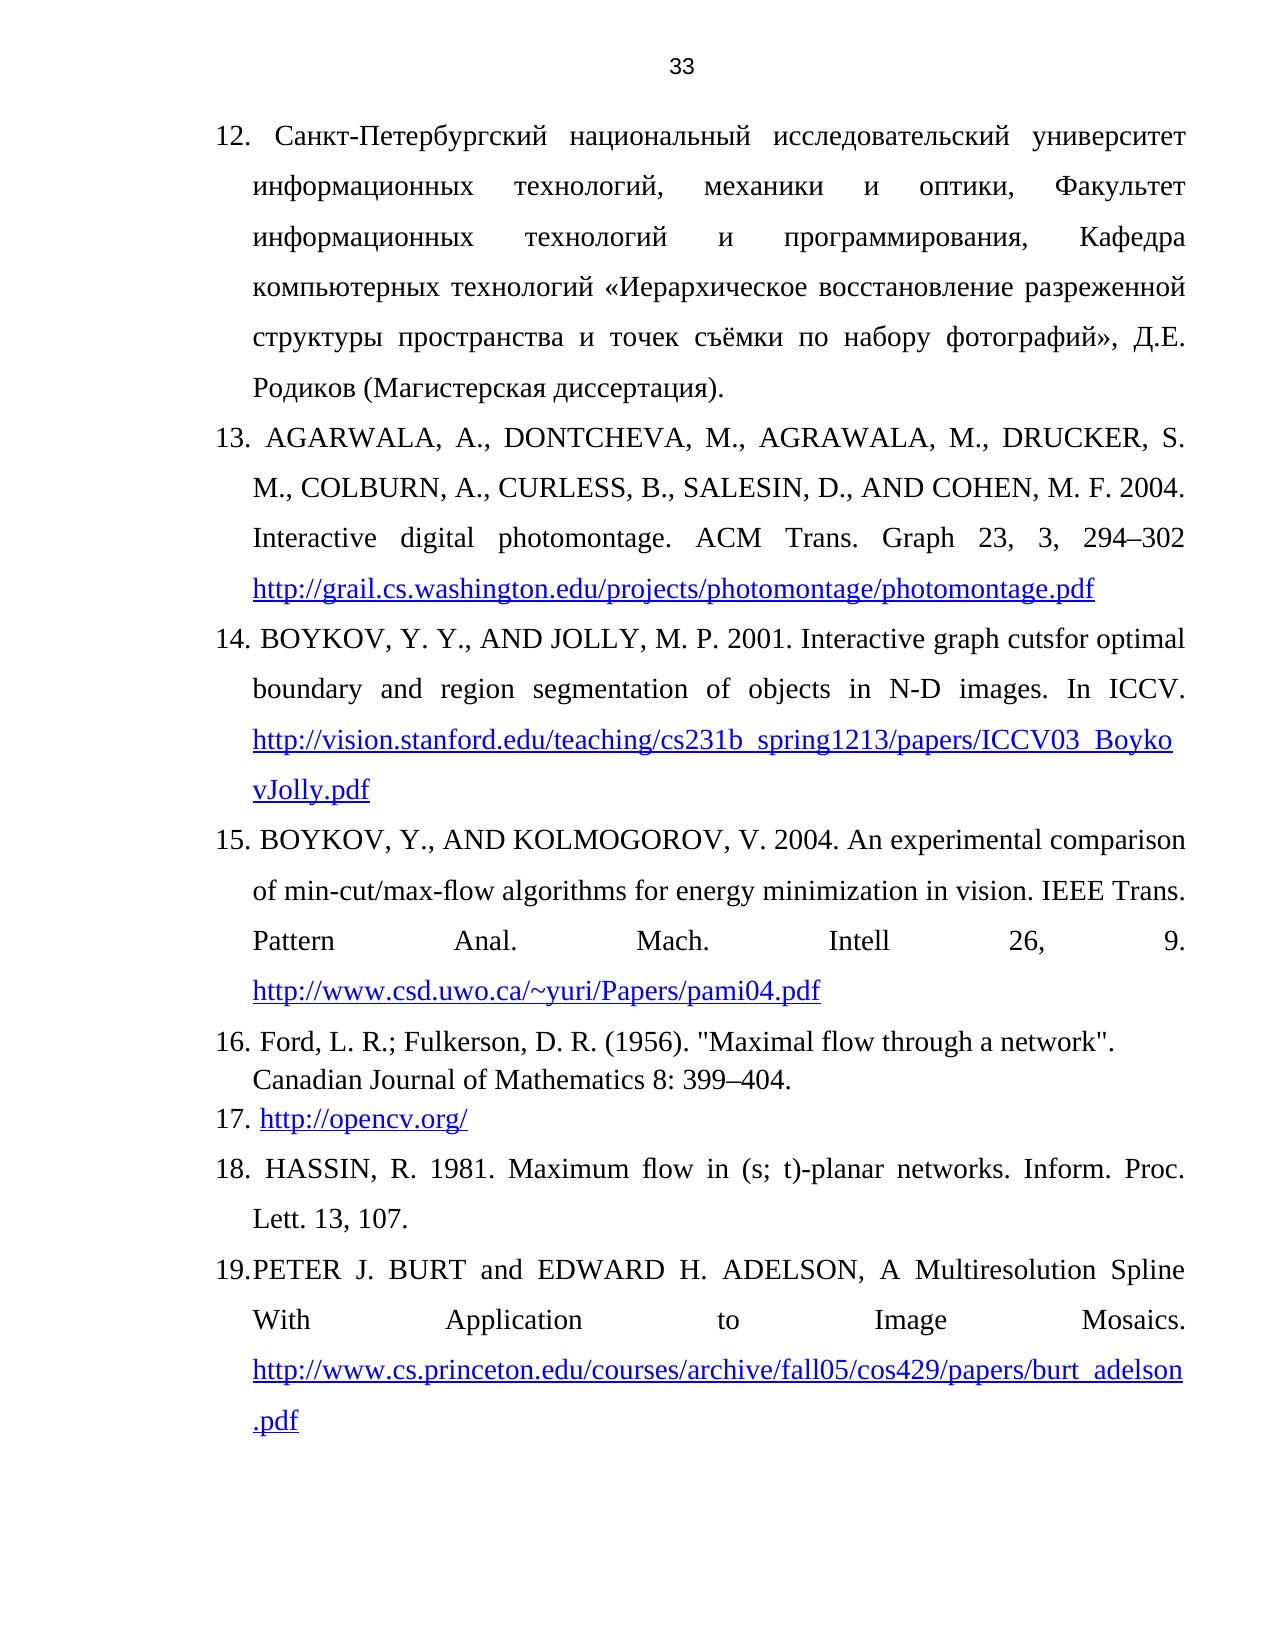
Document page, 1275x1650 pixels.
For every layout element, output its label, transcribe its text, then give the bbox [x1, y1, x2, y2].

list http://opencv.org/ [215, 1101, 1186, 1134]
list Санкт-Петербургский национальный исследовательский университет информационных технологий, механики и оптики, Факультет информационных технологий и программирования, Кафедра компьютерных технологий «Иерархическое восстановление разреженной структуры пространства и точек съёмки по набору фотографий», Д.Е. Родиков (Магистерская диссертация). [215, 118, 1186, 403]
list PETER J. BURT and EDWARD H. ADELSON, A Multiresolution Spline With Application to Image Mosaics. http://www.cs.princeton.edu/courses/archive/fall05/cos429/papers/burt_adelson.pdf [215, 1252, 1186, 1436]
list BOYKOV, Y. Y., AND JOLLY, M. P. 2001. Interactive graph cutsfor optimal boundary and region segmentation of objects in N-D images. In ICCV. http://vision.stanford.edu/teaching/cs231b_spring1213/papers/ICCV03_BoykovJolly.pdf [215, 621, 1186, 806]
list AGARWALA, A., DONTCHEVA, M., AGRAWALA, M., DRUCKER, S. M., COLBURN, A., CURLESS, B., SALESIN, D., AND COHEN, M. F. 2004. Interactive digital photomontage. ACM Trans. Graph 23, 3, 294–302 http://grail.cs.washington.edu/projects/photomontage/photomontage.pdf [215, 420, 1186, 604]
list BOYKOV, Y., AND KOLMOGOROV, V. 2004. An experimental comparison of min-cut/max-ﬂow algorithms for energy minimization in vision. IEEE Trans. Pattern Anal. Mach. Intell 26, 9. http://www.csd.uwo.ca/~yuri/Papers/pami04.pdf [215, 822, 1186, 1007]
list HASSIN, R. 1981. Maximum ﬂow in (s; t)-planar networks. Inform. Proc. Lett. 13, 107. [215, 1151, 1186, 1235]
list Ford, L. R.; Fulkerson, D. R. (1956). "Maximal flow through a network". Canadian Journal of Mathematics 8: 399–404. [215, 1024, 1186, 1096]
